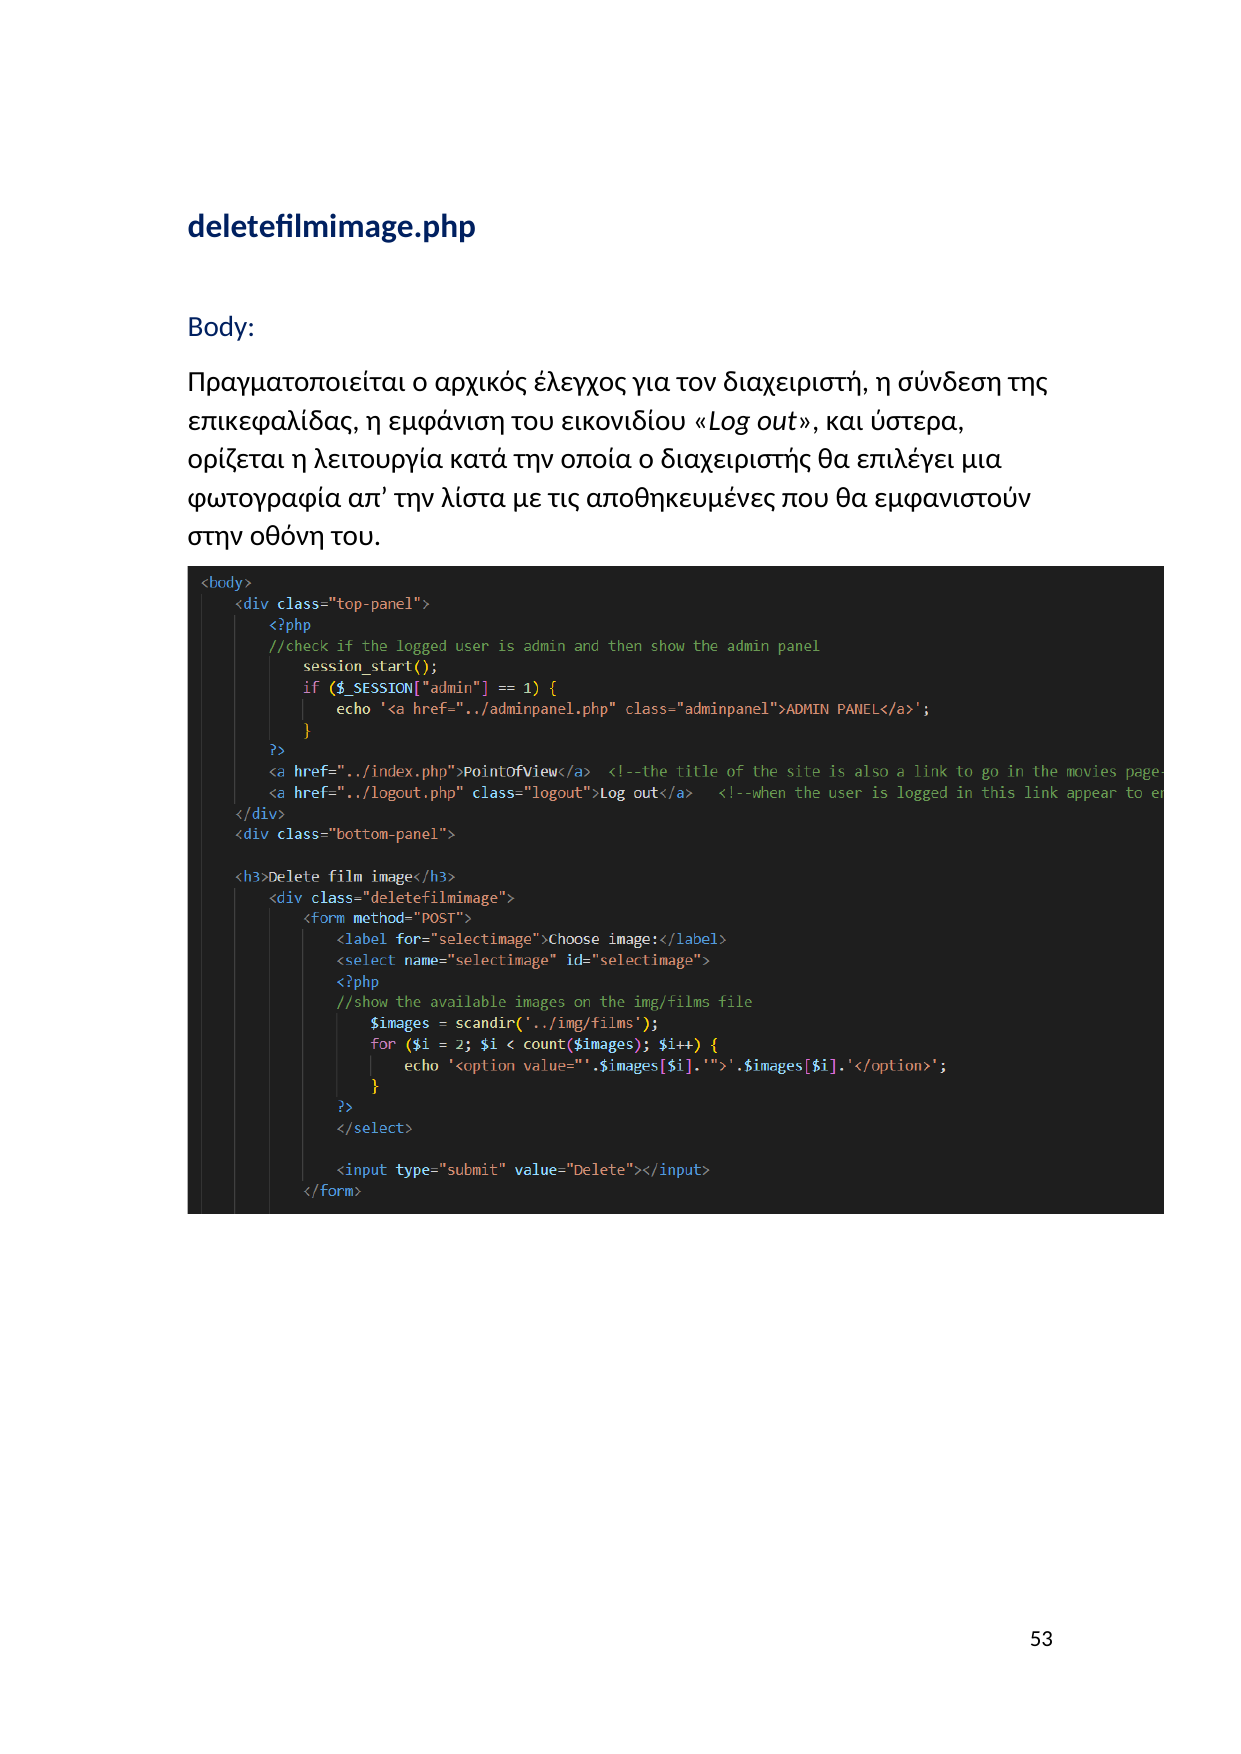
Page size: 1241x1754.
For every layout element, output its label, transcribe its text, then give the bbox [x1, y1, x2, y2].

picture [187, 566, 1164, 1214]
text Πραγματοποιείται ο αρχικός έλεγχος για τον διαχειριστή, η σύνδεση της επικεφαλίδας, η εμφάνιση του εικονιδίου «Log out», και ύστερα, ορίζεται η λειτουργία κατά την οποία ο διαχειριστής θα επιλέγει μια φωτογραφία απ’ την λίστα με τις αποθηκευμένες που θα εμφανιστούν στην οθόνη του. [187, 363, 1053, 553]
text Body: [187, 308, 1053, 344]
subtitle deletefilmimage.php [187, 205, 1053, 246]
